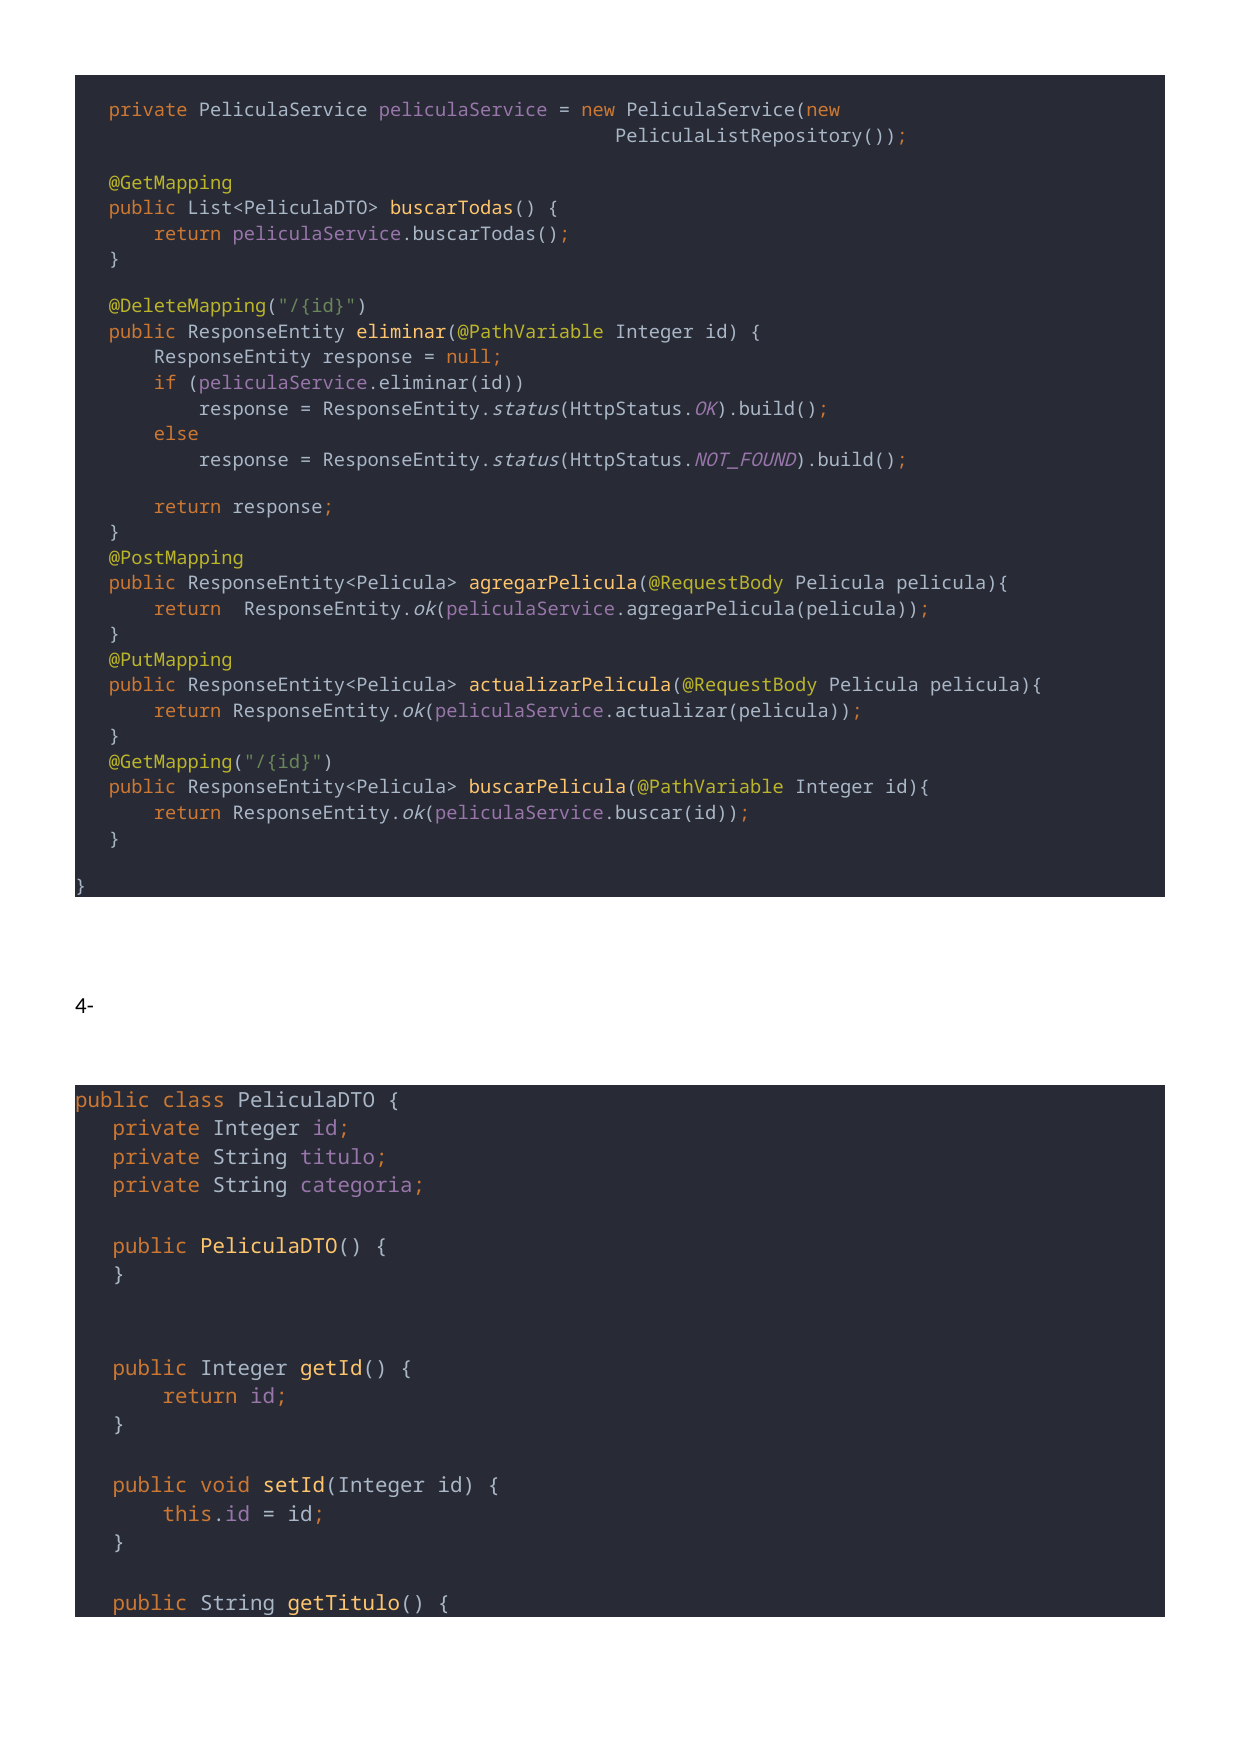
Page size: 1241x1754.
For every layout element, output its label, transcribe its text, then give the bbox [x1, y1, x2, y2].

text private Integer id; [75, 1113, 1165, 1142]
text this.id = id; [75, 1499, 1165, 1527]
text } [75, 518, 1165, 544]
text public List<PeliculaDTO> buscarTodas() { [75, 195, 1165, 220]
text @PostMapping [75, 544, 1165, 569]
text @GetMapping("/{id}") [75, 748, 1165, 774]
text public PeliculaDTO() { [75, 1231, 1165, 1259]
text PeliculaListRepository()); [75, 122, 1165, 148]
text return ResponseEntity.ok(peliculaService.actualizar(pelicula)); [75, 697, 1165, 723]
text response = ResponseEntity.status(HttpStatus.OK).build(); [75, 395, 1165, 420]
text if (peliculaService.eliminar(id)) [75, 369, 1165, 395]
text } [75, 621, 1165, 646]
text public Integer getId() { [75, 1353, 1165, 1381]
text @GetMapping [75, 169, 1165, 195]
text } [75, 723, 1165, 748]
text } [75, 825, 1165, 850]
text } [75, 1409, 1165, 1438]
text public String getTitulo() { [75, 1588, 1165, 1617]
text private String categoria; [75, 1170, 1165, 1199]
text response = ResponseEntity.status(HttpStatus.NOT_FOUND).build(); [75, 446, 1165, 471]
text public ResponseEntity<Pelicula> actualizarPelicula(@RequestBody Pelicula pelicula){ [75, 672, 1165, 697]
text } [75, 1259, 1165, 1288]
text return ResponseEntity.ok(peliculaService.buscar(id)); [75, 799, 1165, 825]
text private String titulo; [75, 1142, 1165, 1170]
text return ResponseEntity.ok(peliculaService.agregarPelicula(pelicula)); [75, 595, 1165, 621]
text ResponseEntity response = null; [75, 344, 1165, 369]
text @DeleteMapping("/{id}") [75, 293, 1165, 318]
text 4- [75, 991, 1165, 1019]
text public ResponseEntity<Pelicula> agregarPelicula(@RequestBody Pelicula pelicula){ [75, 569, 1165, 595]
text } [75, 246, 1165, 271]
text return id; [75, 1381, 1165, 1409]
text else [75, 420, 1165, 446]
text return response; [75, 493, 1165, 518]
text public class PeliculaDTO { [75, 1085, 1165, 1113]
text private PeliculaService peliculaService = new PeliculaService(new [75, 97, 1165, 122]
text public ResponseEntity eliminar(@PathVariable Integer id) { [75, 318, 1165, 344]
text } [75, 1527, 1165, 1556]
text public void setId(Integer id) { [75, 1470, 1165, 1499]
text } [75, 872, 1165, 897]
text return peliculaService.buscarTodas(); [75, 220, 1165, 246]
text @PutMapping [75, 646, 1165, 672]
text public ResponseEntity<Pelicula> buscarPelicula(@PathVariable Integer id){ [75, 774, 1165, 799]
